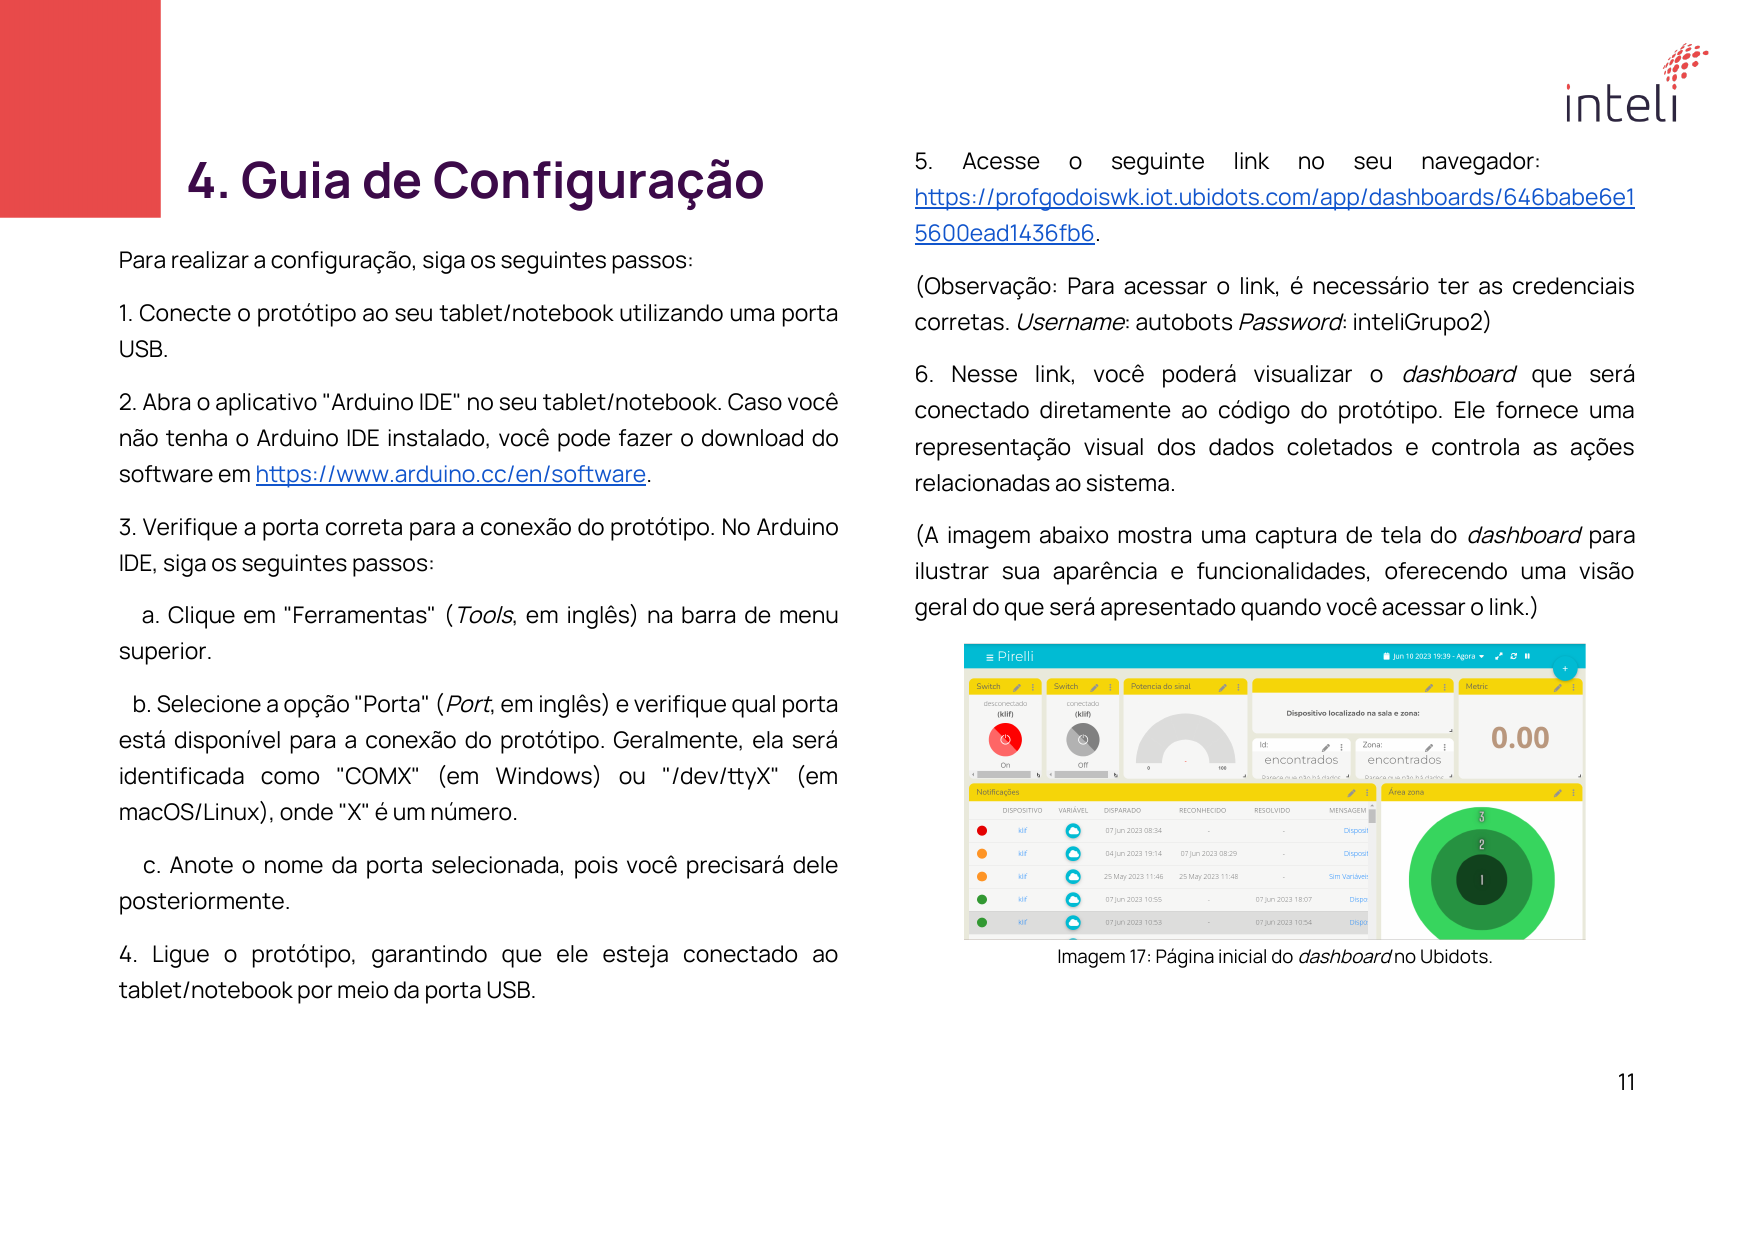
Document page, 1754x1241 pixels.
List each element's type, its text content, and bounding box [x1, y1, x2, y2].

text 5. Acesse o seguinte link no seu navegador: https://profgodoiswk.iot.ubidots.com/app/dashboards/646babe6e15600ead1436fb6. [914, 145, 1636, 248]
picture [964, 643, 1586, 940]
text Para realizar a configuração, siga os seguintes passos: [118, 244, 839, 276]
text 4. Guia de Configuração [118, 145, 839, 213]
text 1. Conecte o protótipo ao seu tablet/notebook utilizando uma porta USB. [118, 297, 839, 364]
picture [1566, 43, 1709, 122]
picture [0, 0, 161, 218]
text c. Anote o nome da porta selecionada, pois você precisará dele posteriormente. [118, 849, 839, 916]
text (Observação: Para acessar o link, é necessário ter as credenciais corretas. Username: autobots Password: inteliGrupo2) [914, 269, 1636, 337]
text b. Selecione a opção "Porta" (Port, em inglês) e verifique qual porta está disponível para a conexão do protótipo. Geralmente, ela será identificada como "COMX" (em Windows) ou "/dev/ttyX" (em macOS/Linux), onde "X" é um número. [118, 688, 839, 827]
text a. Clique em "Ferramentas" (Tools, em inglês) na barra de menu superior. [118, 599, 839, 667]
text 6. Nesse link, você poderá visualizar o dashboard que será conectado diretamente ao código do protótipo. Ele fornece uma representação visual dos dados coletados e controla as ações relacionadas ao sistema. [914, 358, 1636, 498]
text Imagem 17: Página inicial do dashboard no Ubidots. [914, 944, 1636, 969]
text 4. Ligue o protótipo, garantindo que ele esteja conectado ao tablet/notebook por meio da porta USB. [118, 937, 839, 1005]
text (A imagem abaixo mostra uma captura de tela do dashboard para ilustrar sua aparência e funcionalidades, oferecendo uma visão geral do que será apresentado quando você acessar o link.) [914, 519, 1636, 623]
text 2. Abra o aplicativo "Arduino IDE" no seu tablet/notebook. Caso você não tenha o Arduino IDE instalado, você pode fazer o download do software em https://www.arduino.cc/en/software. [118, 386, 839, 489]
text 3. Verifique a porta correta para a conexão do protótipo. No Arduino IDE, siga os seguintes passos: [118, 510, 839, 578]
